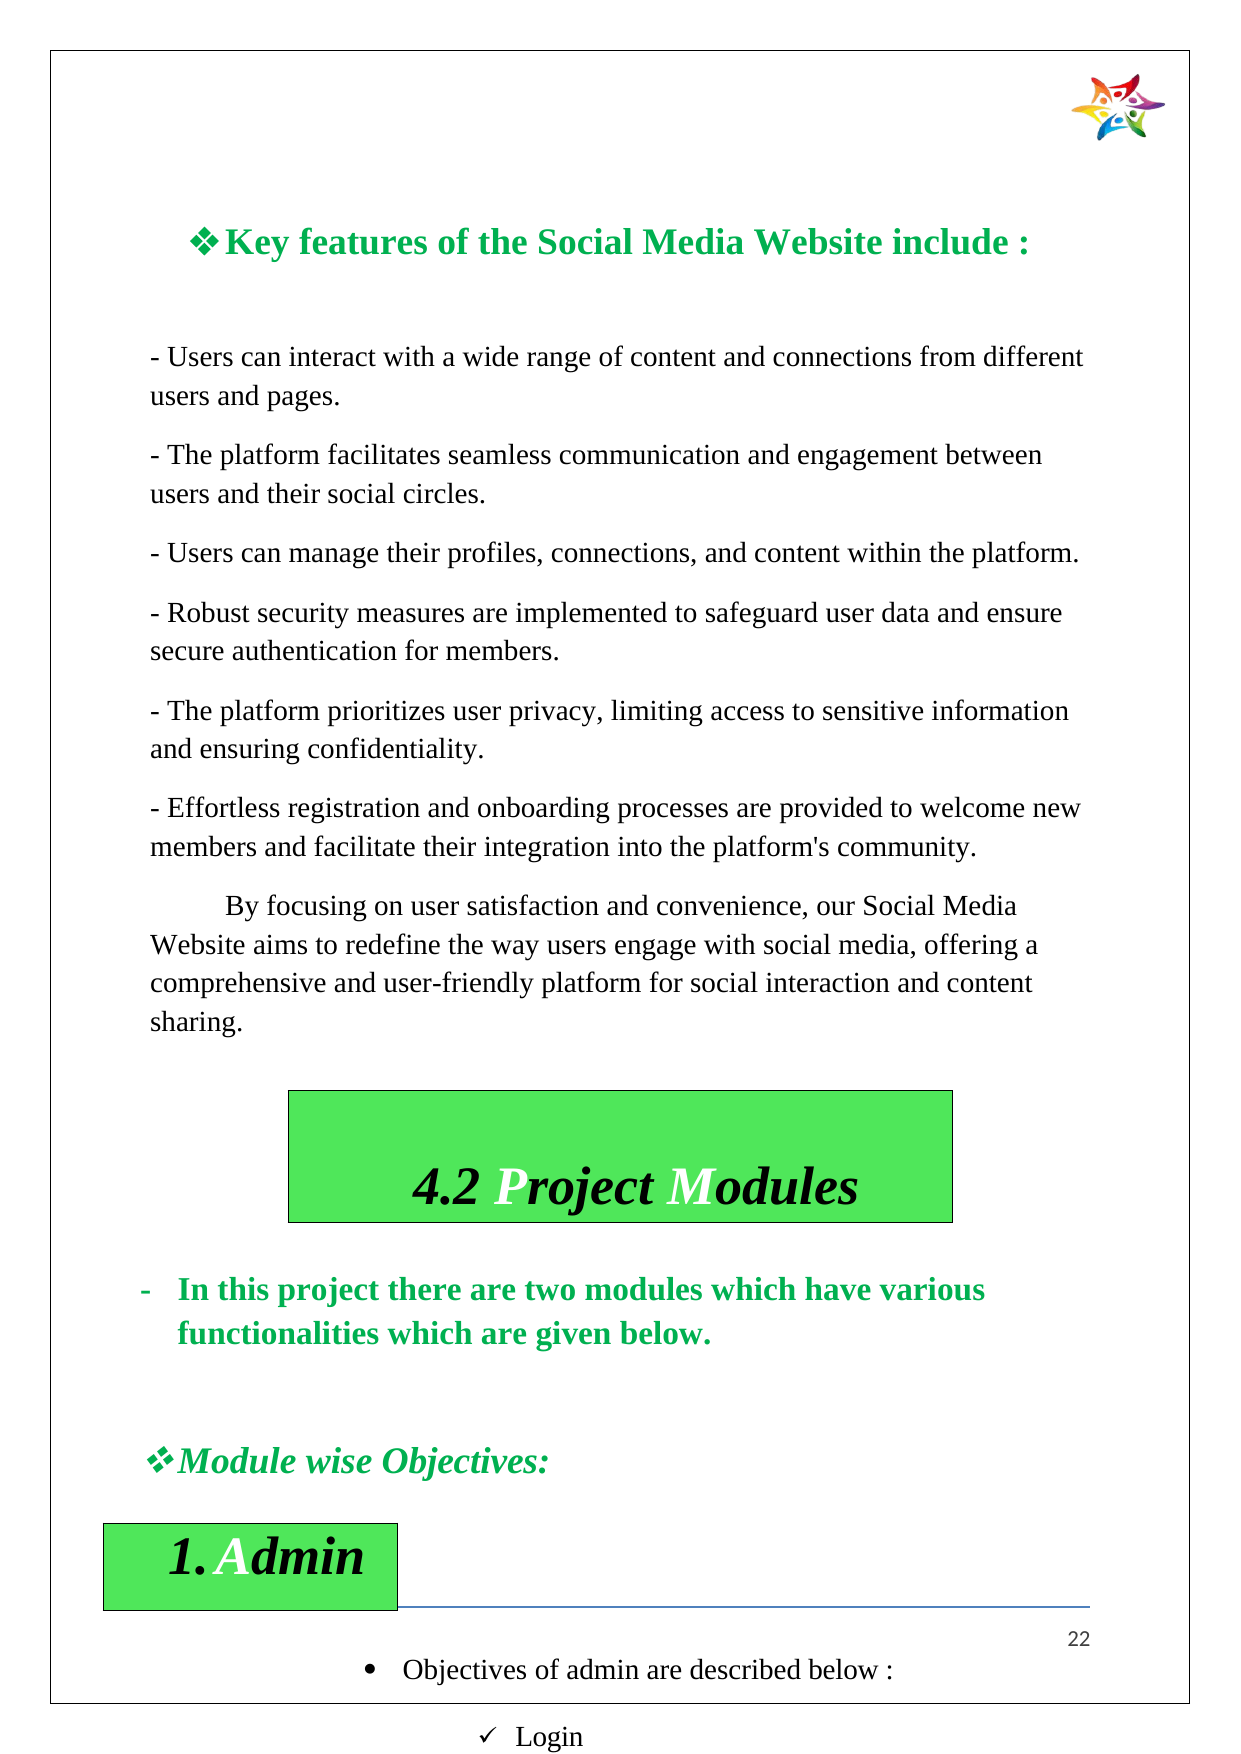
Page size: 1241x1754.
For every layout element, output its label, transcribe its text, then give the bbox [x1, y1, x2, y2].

text - Effortless registration and onboarding processes are provided to welcome new members and facilitate their integration into the platform's community. [150, 791, 1090, 863]
text - Users can manage their profiles, connections, and content within the platform. [150, 535, 1090, 569]
text - The platform facilitates seamless communication and engagement between users and their social circles. [150, 437, 1090, 509]
text - Robust security measures are implemented to safeguard user data and ensure secure authentication for members. [150, 595, 1090, 667]
text - Users can interact with a wide range of content and connections from different users and pages. [150, 339, 1090, 412]
list Key features of the Social Media Website include : [187, 219, 1090, 263]
text - The platform prioritizes user privacy, limiting access to sensitive information and ensuring confidentiality. [150, 693, 1090, 765]
table_header 4.2 Project Modules [289, 1091, 952, 1222]
picture [1059, 59, 1177, 155]
text By focusing on user satisfaction and convenience, our Social Media Website aims to redefine the way users engage with social media, offering a comprehensive and user-friendly platform for social interaction and content sharing. [150, 888, 1090, 1038]
